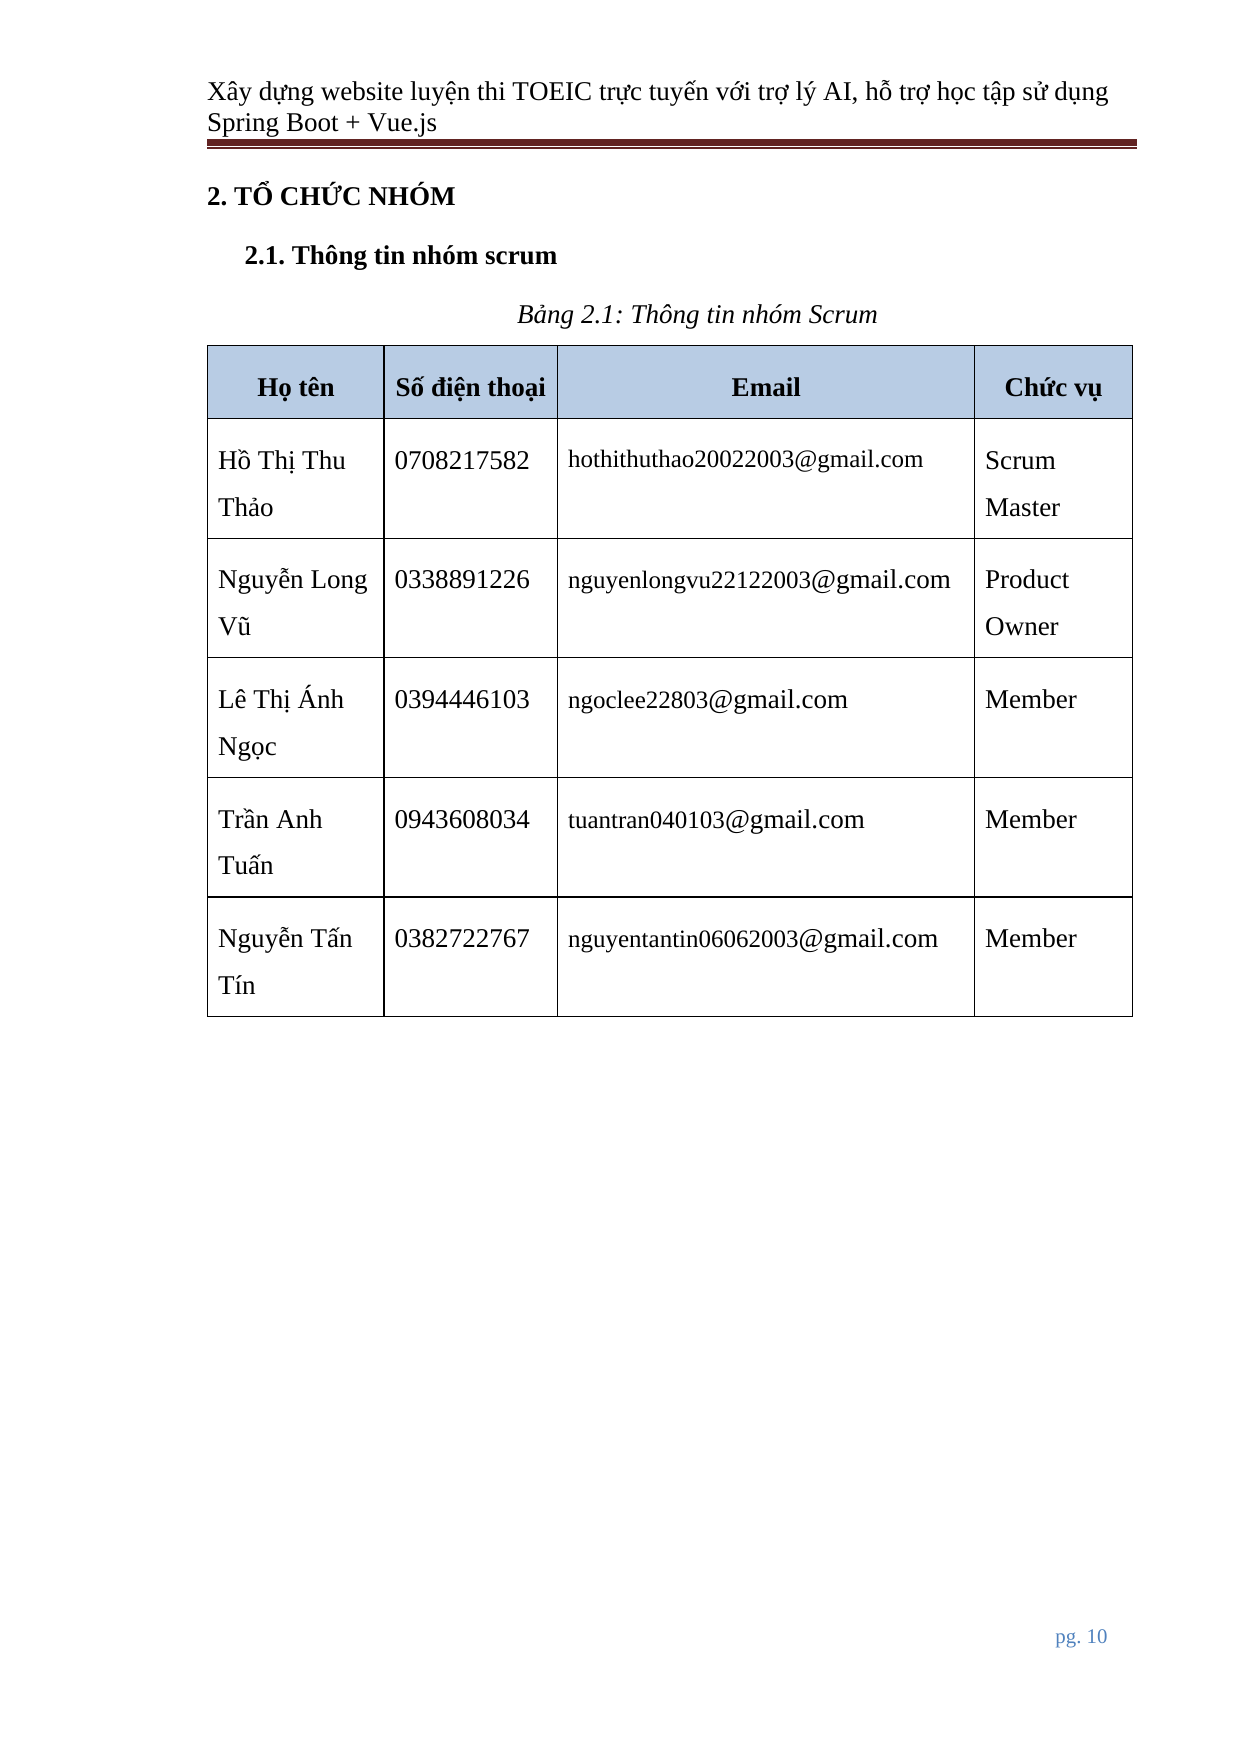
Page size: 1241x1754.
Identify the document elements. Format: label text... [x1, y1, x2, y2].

table_cell 0394446103 [385, 658, 557, 777]
table_header Chức vụ [975, 346, 1132, 418]
table_cell Member [975, 778, 1132, 896]
table_cell Product Owner [975, 539, 1132, 657]
table_header Email [558, 346, 974, 418]
subtitle TỔ CHỨC NHÓM [207, 180, 1107, 211]
table_cell nguyenlongvu22122003@gmail.com [558, 539, 974, 657]
table_cell Hồ Thị Thu Thảo [208, 419, 383, 537]
table_cell tuantran040103@gmail.com [558, 778, 974, 896]
table_cell Member [975, 898, 1132, 1016]
table_cell 0338891226 [385, 539, 557, 657]
table_cell Trần Anh Tuấn [208, 778, 383, 896]
table_cell 0708217582 [385, 419, 557, 537]
table_header Số điện thoại [385, 346, 557, 418]
subtitle Thông tin nhóm scrum [244, 239, 1107, 270]
table_header Họ tên [208, 346, 383, 418]
table_cell nguyentantin06062003@gmail.com [558, 898, 974, 1016]
table_cell Scrum Master [975, 419, 1132, 537]
table_cell Member [975, 658, 1132, 777]
text Bảng 2.1: Thông tin nhóm Scrum [290, 298, 1107, 329]
table_cell ngoclee22803@gmail.com [558, 658, 974, 777]
table_cell Lê Thị Ánh Ngọc [208, 658, 383, 777]
table_cell Nguyễn Tấn Tín [208, 898, 383, 1016]
table_cell Nguyễn Long Vũ [208, 539, 383, 657]
table_cell 0943608034 [385, 778, 557, 896]
table_cell hothithuthao20022003@gmail.com [558, 419, 974, 537]
table_cell 0382722767 [385, 898, 557, 1016]
